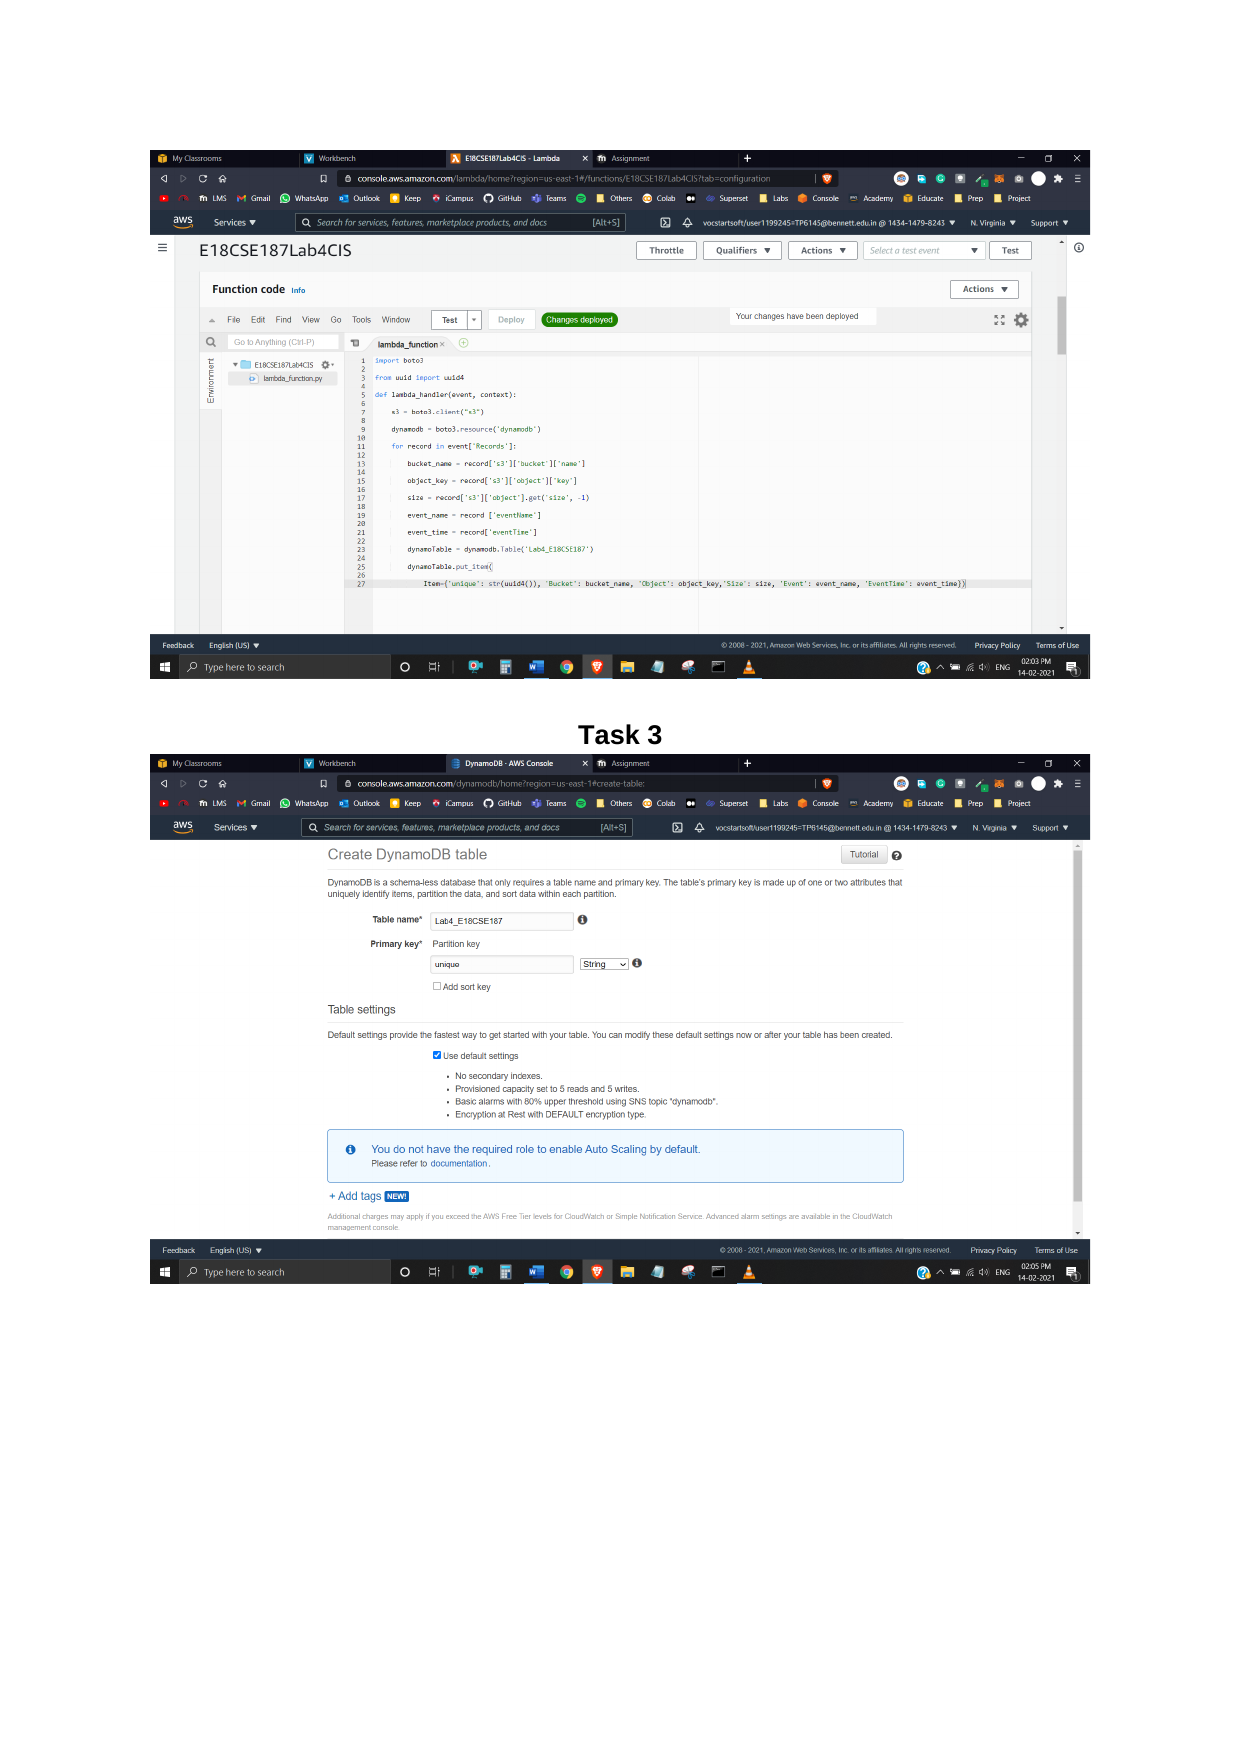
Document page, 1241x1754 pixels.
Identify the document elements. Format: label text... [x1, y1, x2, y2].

picture [150, 754, 1091, 1284]
picture [150, 150, 1091, 679]
text Task 3 [150, 719, 1090, 750]
